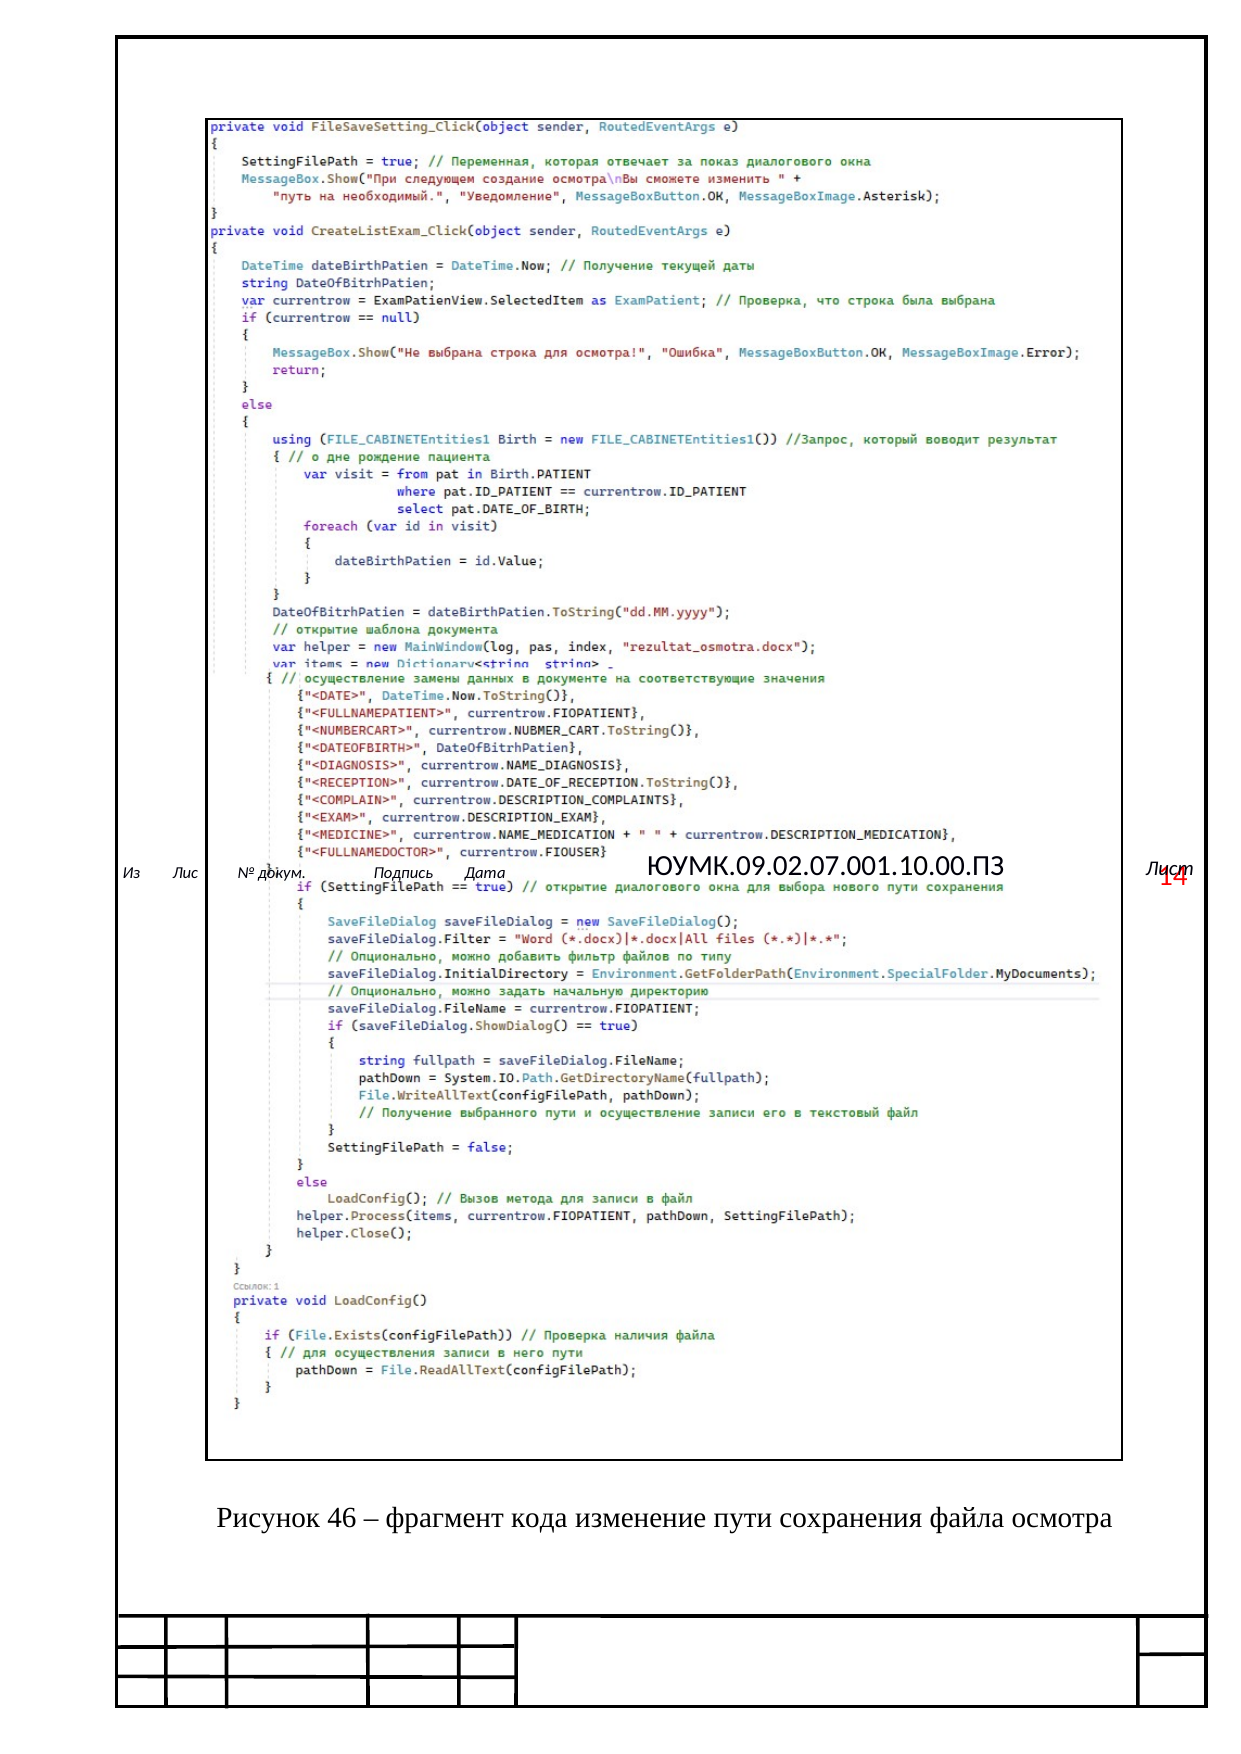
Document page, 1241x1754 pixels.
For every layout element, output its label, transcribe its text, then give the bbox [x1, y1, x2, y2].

picture [208, 120, 1121, 1459]
list Рисунок 46 – фрагмент кода изменение пути сохранения файла осмотра [177, 1500, 1152, 1533]
